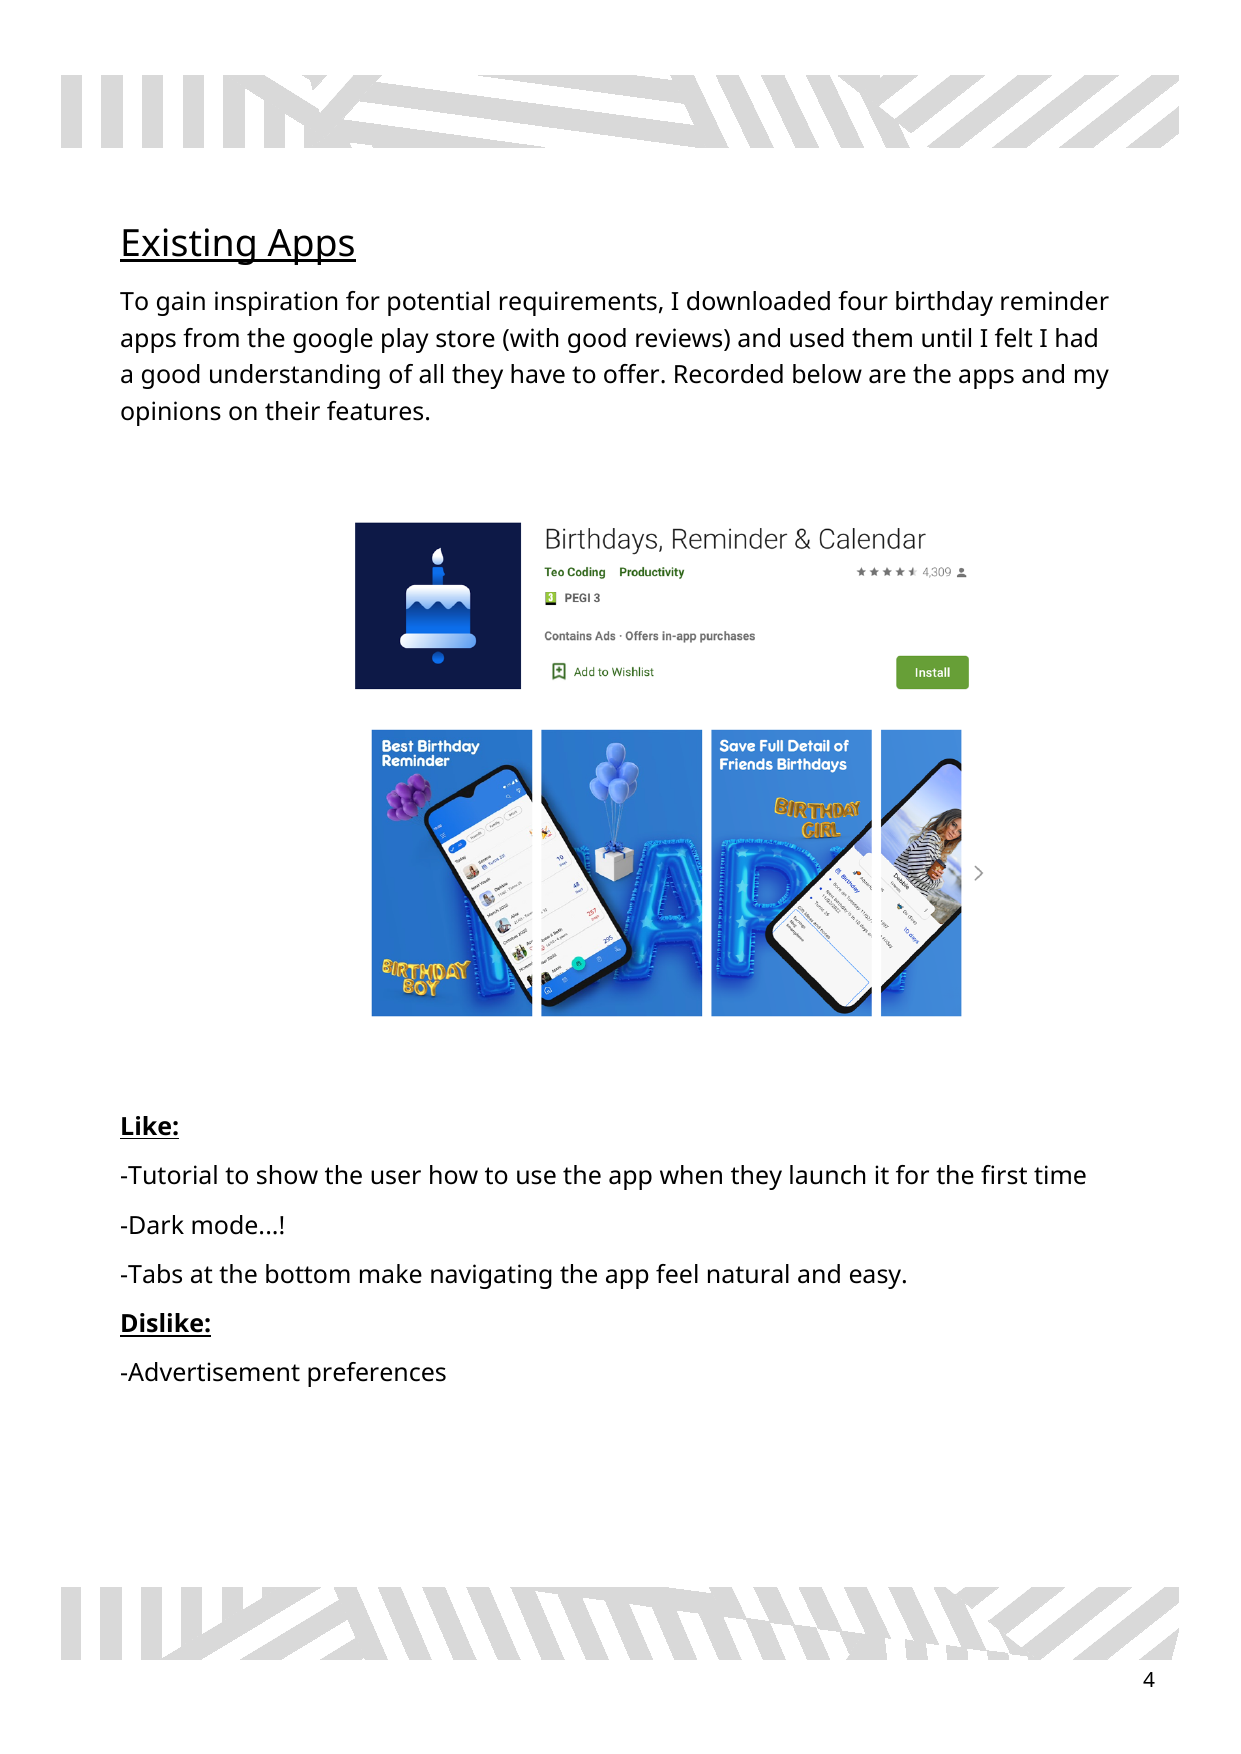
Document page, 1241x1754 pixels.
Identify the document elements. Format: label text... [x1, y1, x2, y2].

text Existing Apps [120, 216, 1120, 267]
text -Advertisement preferences [120, 1355, 1120, 1389]
picture [332, 500, 990, 1039]
text Dislike: [120, 1306, 1120, 1340]
text -Dark mode...! [120, 1207, 1120, 1241]
text To gain inspiration for potential requirements, I downloaded four birthday reminder apps from the google play store (with good reviews) and used them until I felt I had a good understanding of all they have to offer. Recorded below are the apps and my opinions on their features. [120, 284, 1120, 428]
text Like: [120, 1109, 1120, 1143]
text -Tutorial to show the user how to use the app when they launch it for the first time [120, 1158, 1120, 1192]
text -Tabs at the bottom make navigating the app feel natural and easy. [120, 1257, 1120, 1291]
